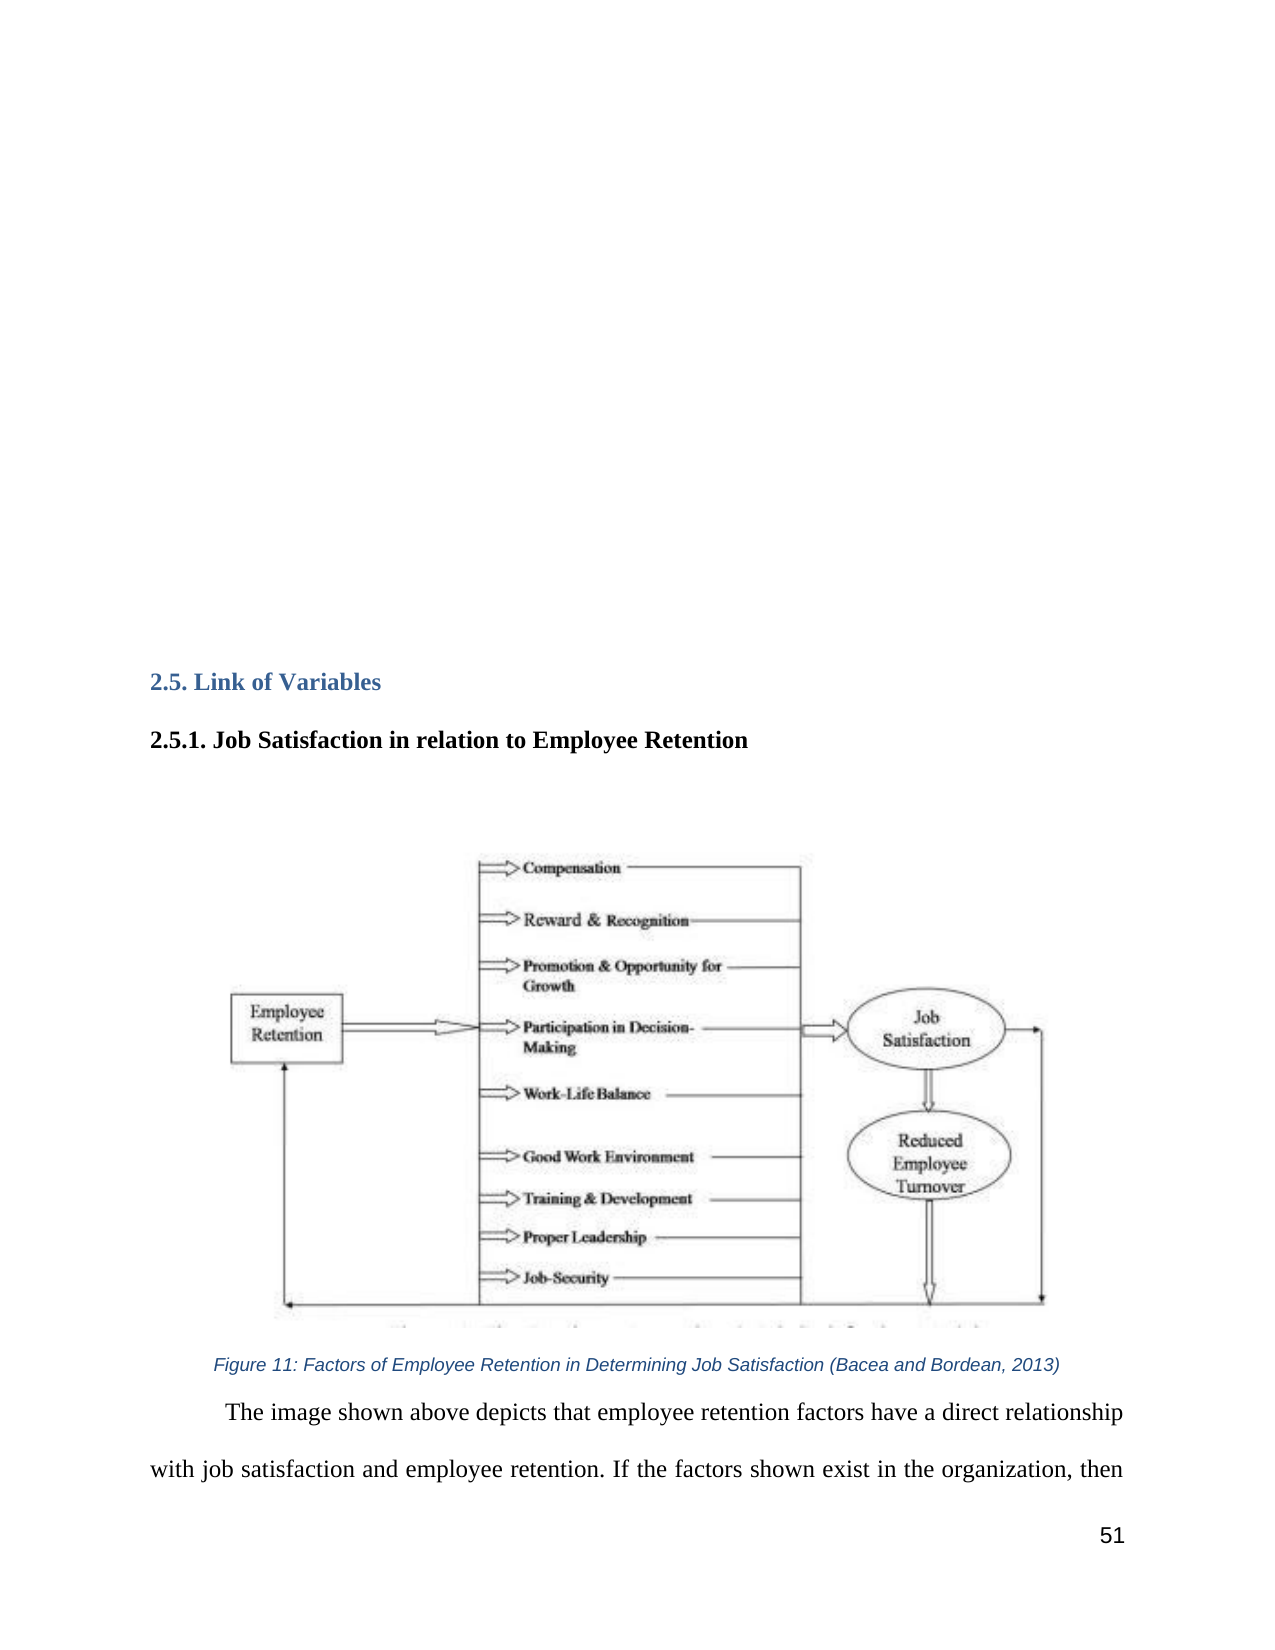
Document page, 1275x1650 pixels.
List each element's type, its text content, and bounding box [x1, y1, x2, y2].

subtitle 2.5.1. Job Satisfaction in relation to Employee Retention [150, 725, 1125, 754]
subtitle 2.5. Link of Variables [150, 667, 1125, 696]
picture [187, 840, 1113, 1328]
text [150, 1397, 1125, 1483]
text Figure 11: Factors of Employee Retention in Determining Job Satisfaction (Bacea and Bordean, 2013) [150, 1354, 1125, 1376]
